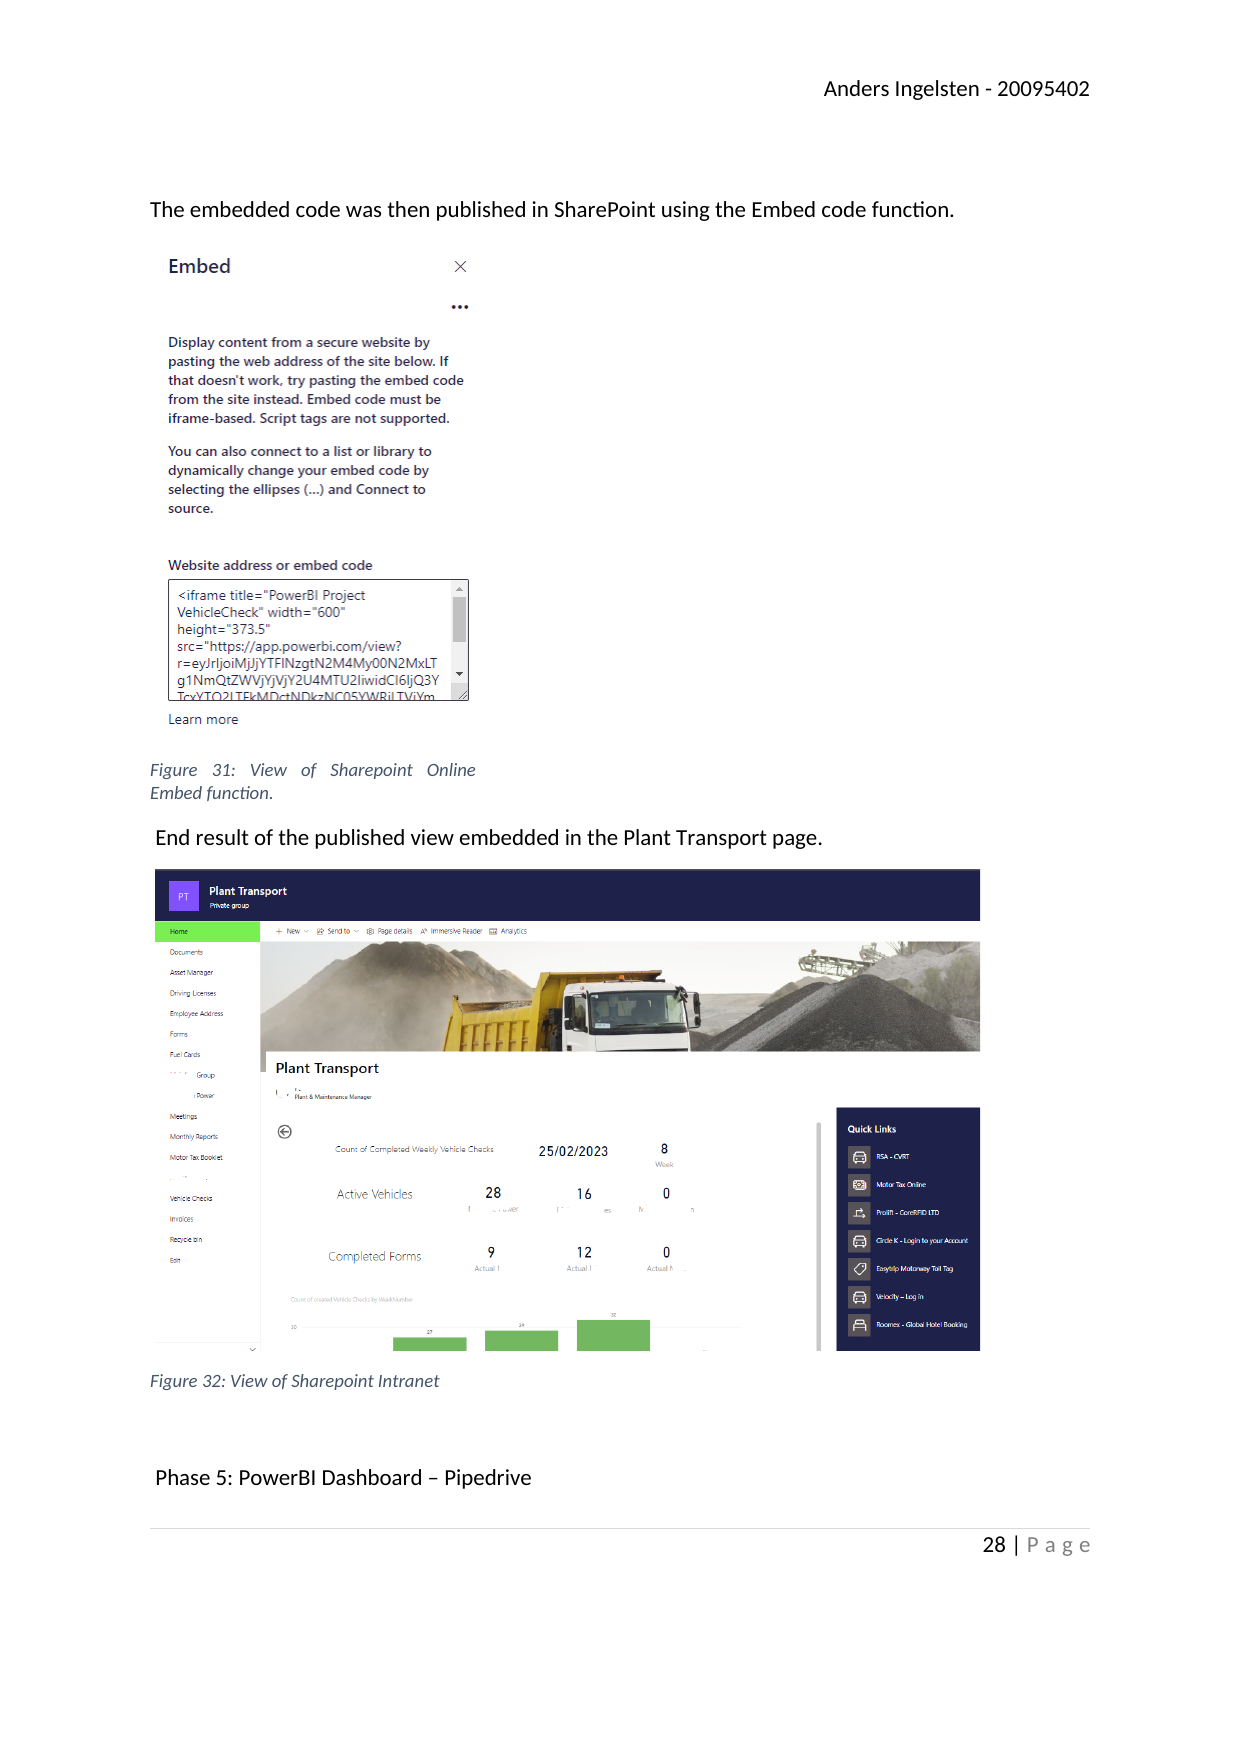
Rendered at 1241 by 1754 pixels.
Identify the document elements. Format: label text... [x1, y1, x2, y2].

picture [155, 869, 981, 1351]
picture [155, 242, 483, 740]
text The embedded code was then published in SharePoint using the Embed code function. [150, 195, 1090, 223]
text Phase 5: PowerBI Dashboard – Pipedrive [150, 1463, 1090, 1491]
text End result of the published view embedded in the Plant Transport page. [150, 823, 1090, 851]
